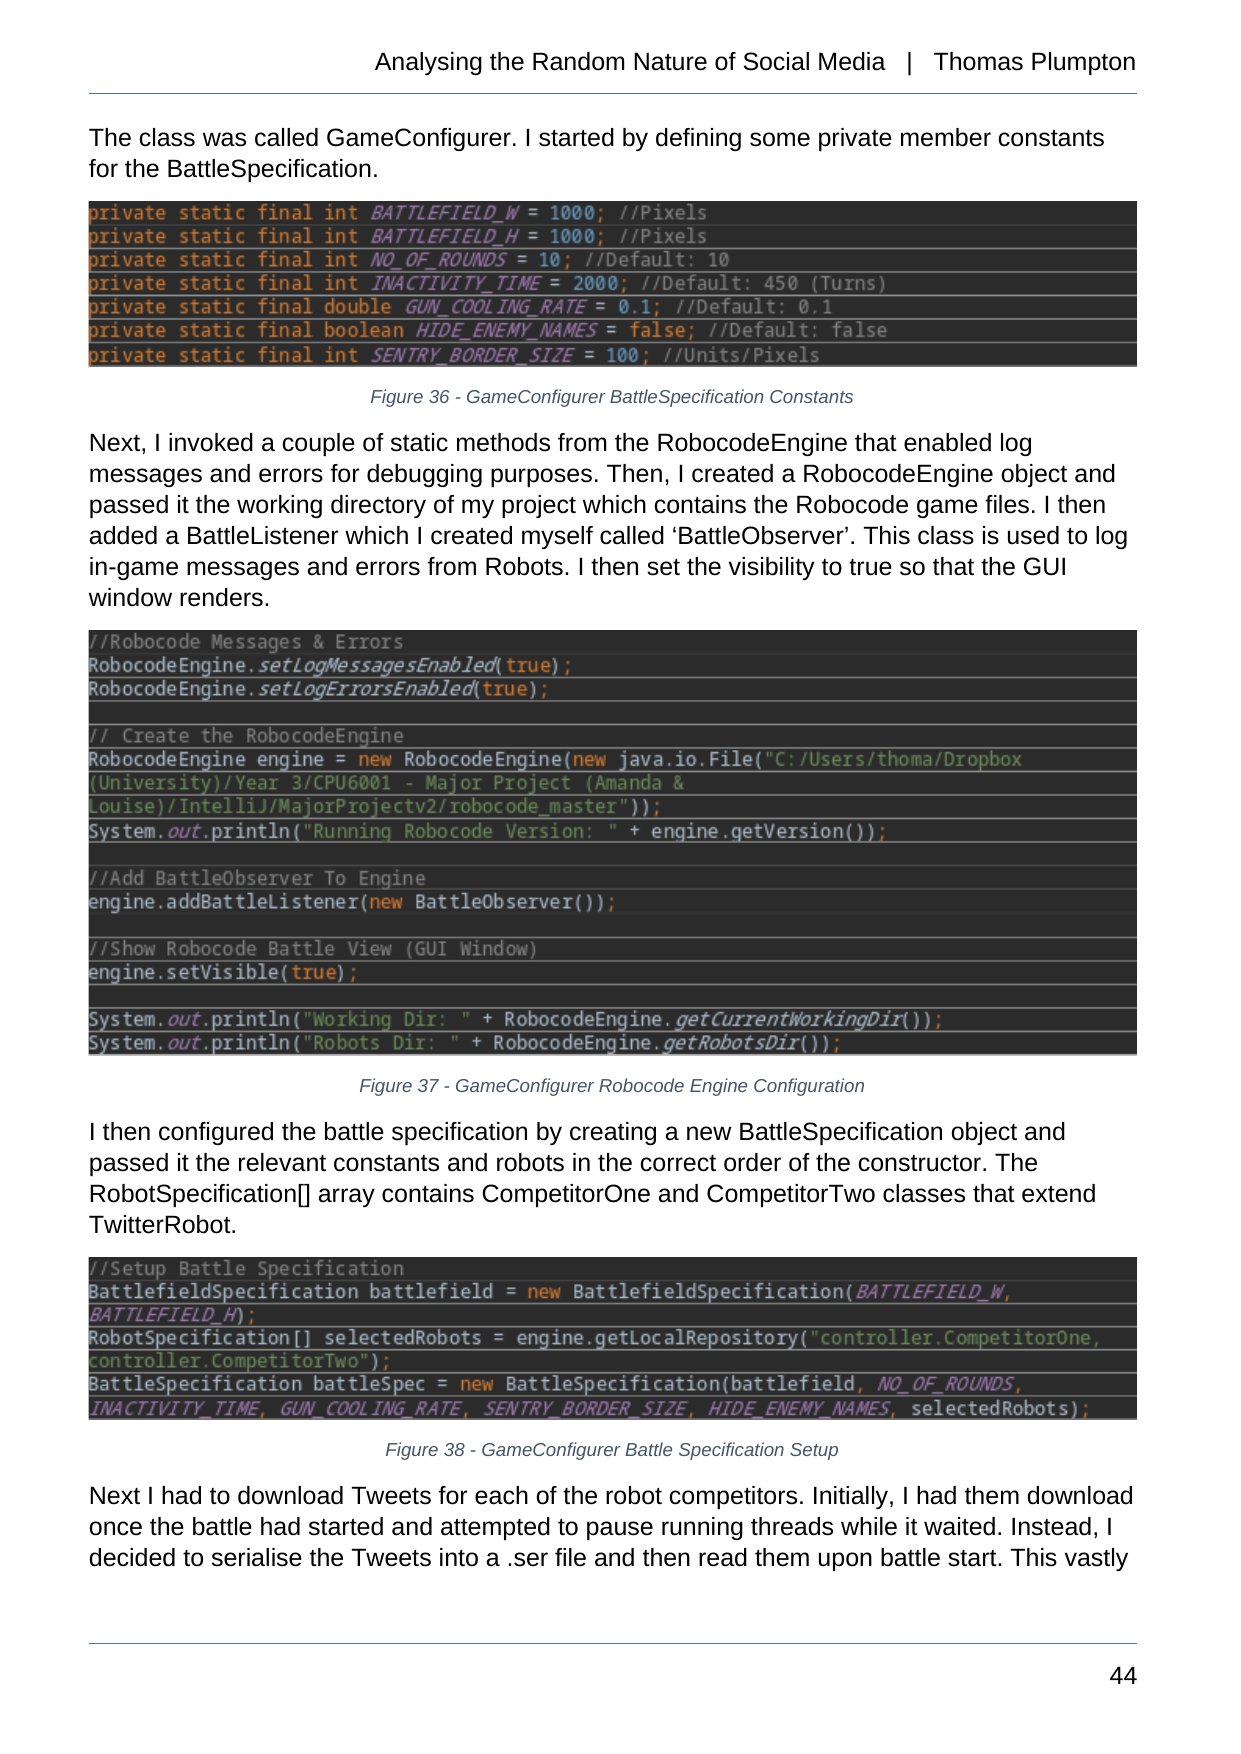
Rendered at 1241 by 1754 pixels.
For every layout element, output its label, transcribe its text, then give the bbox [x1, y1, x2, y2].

text Next, I invoked a couple of static methods from the RobocodeEngine that enabled log messages and errors for debugging purposes. Then, I created a RobocodeEngine object and passed it the working directory of my project which contains the Robocode game files. I then added a BattleListener which I created myself called ‘BattleObserver’. This class is used to log in-game messages and errors from Robots. I then set the visibility to true so that the GUI window renders. [89, 428, 1137, 612]
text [89, 1481, 1137, 1572]
text I then configured the battle specification by creating a new BattleSpecification object and passed it the relevant constants and robots in the correct order of the constructor. The RobotSpecification[] array contains CompetitorOne and CompetitorTwo classes that extend TwitterRobot. [89, 1117, 1137, 1239]
text The class was called GameConfigurer. I started by defining some private member constants for the BattleSpecification. [89, 122, 1137, 182]
